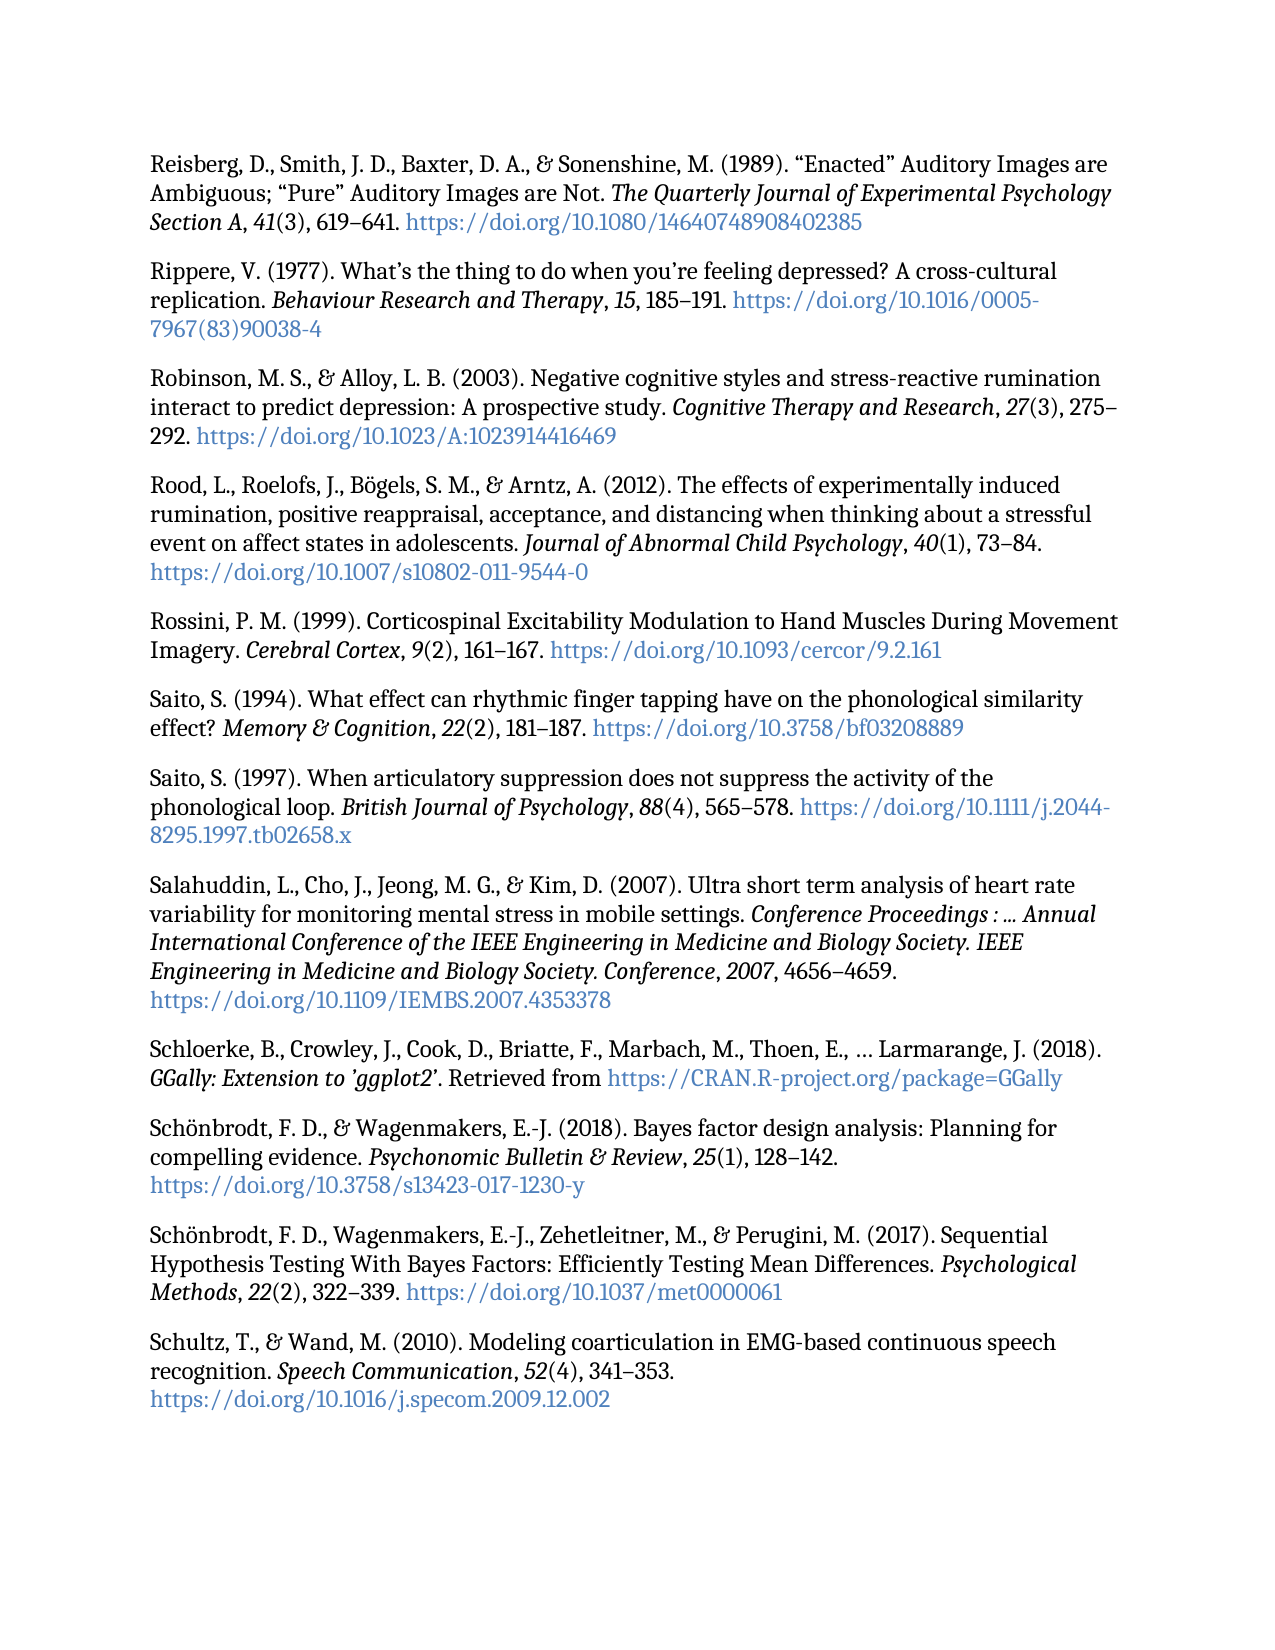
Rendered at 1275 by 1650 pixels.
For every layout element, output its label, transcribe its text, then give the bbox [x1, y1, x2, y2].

text Schönbrodt, F. D., & Wagenmakers, E.-J. (2018). Bayes factor design analysis: Planning for compelling evidence. Psychonomic Bulletin & Review, 25(1), 128–142. https://doi.org/10.3758/s13423-017-1230-y [150, 1114, 1125, 1200]
text Rossini, P. M. (1999). Corticospinal Excitability Modulation to Hand Muscles During Movement Imagery. Cerebral Cortex, 9(2), 161–167. https://doi.org/10.1093/cercor/9.2.161 [150, 607, 1125, 664]
text Saito, S. (1997). When articulatory suppression does not suppress the activity of the phonological loop. British Journal of Psychology, 88(4), 565–578. https://doi.org/10.1111/j.2044-8295.1997.tb02658.x [150, 764, 1125, 850]
text Rippere, V. (1977). What’s the thing to do when you’re feeling depressed? A cross-cultural replication. Behaviour Research and Therapy, 15, 185–191. https://doi.org/10.1016/0005-7967(83)90038-4 [150, 257, 1125, 343]
text Salahuddin, L., Cho, J., Jeong, M. G., & Kim, D. (2007). Ultra short term analysis of heart rate variability for monitoring mental stress in mobile settings. Conference Proceedings : ... Annual International Conference of the IEEE Engineering in Medicine and Biology Society. IEEE Engineering in Medicine and Biology Society. Conference, 2007, 4656–4659. https://doi.org/10.1109/IEMBS.2007.4353378 [150, 871, 1125, 1014]
text Schloerke, B., Crowley, J., Cook, D., Briatte, F., Marbach, M., Thoen, E., … Larmarange, J. (2018). GGally: Extension to ’ggplot2’. Retrieved from https://CRAN.R-project.org/package=GGally [150, 1035, 1125, 1093]
text Schönbrodt, F. D., Wagenmakers, E.-J., Zehetleitner, M., & Perugini, M. (2017). Sequential Hypothesis Testing With Bayes Factors: Efficiently Testing Mean Differences. Psychological Methods, 22(2), 322–339. https://doi.org/10.1037/met0000061 [150, 1221, 1125, 1307]
text Schultz, T., & Wand, M. (2010). Modeling coarticulation in EMG-based continuous speech recognition. Speech Communication, 52(4), 341–353. https://doi.org/10.1016/j.specom.2009.12.002 [150, 1328, 1125, 1414]
text Reisberg, D., Smith, J. D., Baxter, D. A., & Sonenshine, M. (1989). “Enacted” Auditory Images are Ambiguous; “Pure” Auditory Images are Not. The Quarterly Journal of Experimental Psychology Section A, 41(3), 619–641. https://doi.org/10.1080/14640748908402385 [150, 150, 1125, 236]
text Saito, S. (1994). What effect can rhythmic finger tapping have on the phonological similarity effect? Memory & Cognition, 22(2), 181–187. https://doi.org/10.3758/bf03208889 [150, 685, 1125, 743]
text Robinson, M. S., & Alloy, L. B. (2003). Negative cognitive styles and stress-reactive rumination interact to predict depression: A prospective study. Cognitive Therapy and Research, 27(3), 275–292. https://doi.org/10.1023/A:1023914416469 [150, 364, 1125, 450]
text Rood, L., Roelofs, J., Bögels, S. M., & Arntz, A. (2012). The effects of experimentally induced rumination, positive reappraisal, acceptance, and distancing when thinking about a stressful event on affect states in adolescents. Journal of Abnormal Child Psychology, 40(1), 73–84. https://doi.org/10.1007/s10802-011-9544-0 [150, 471, 1125, 586]
